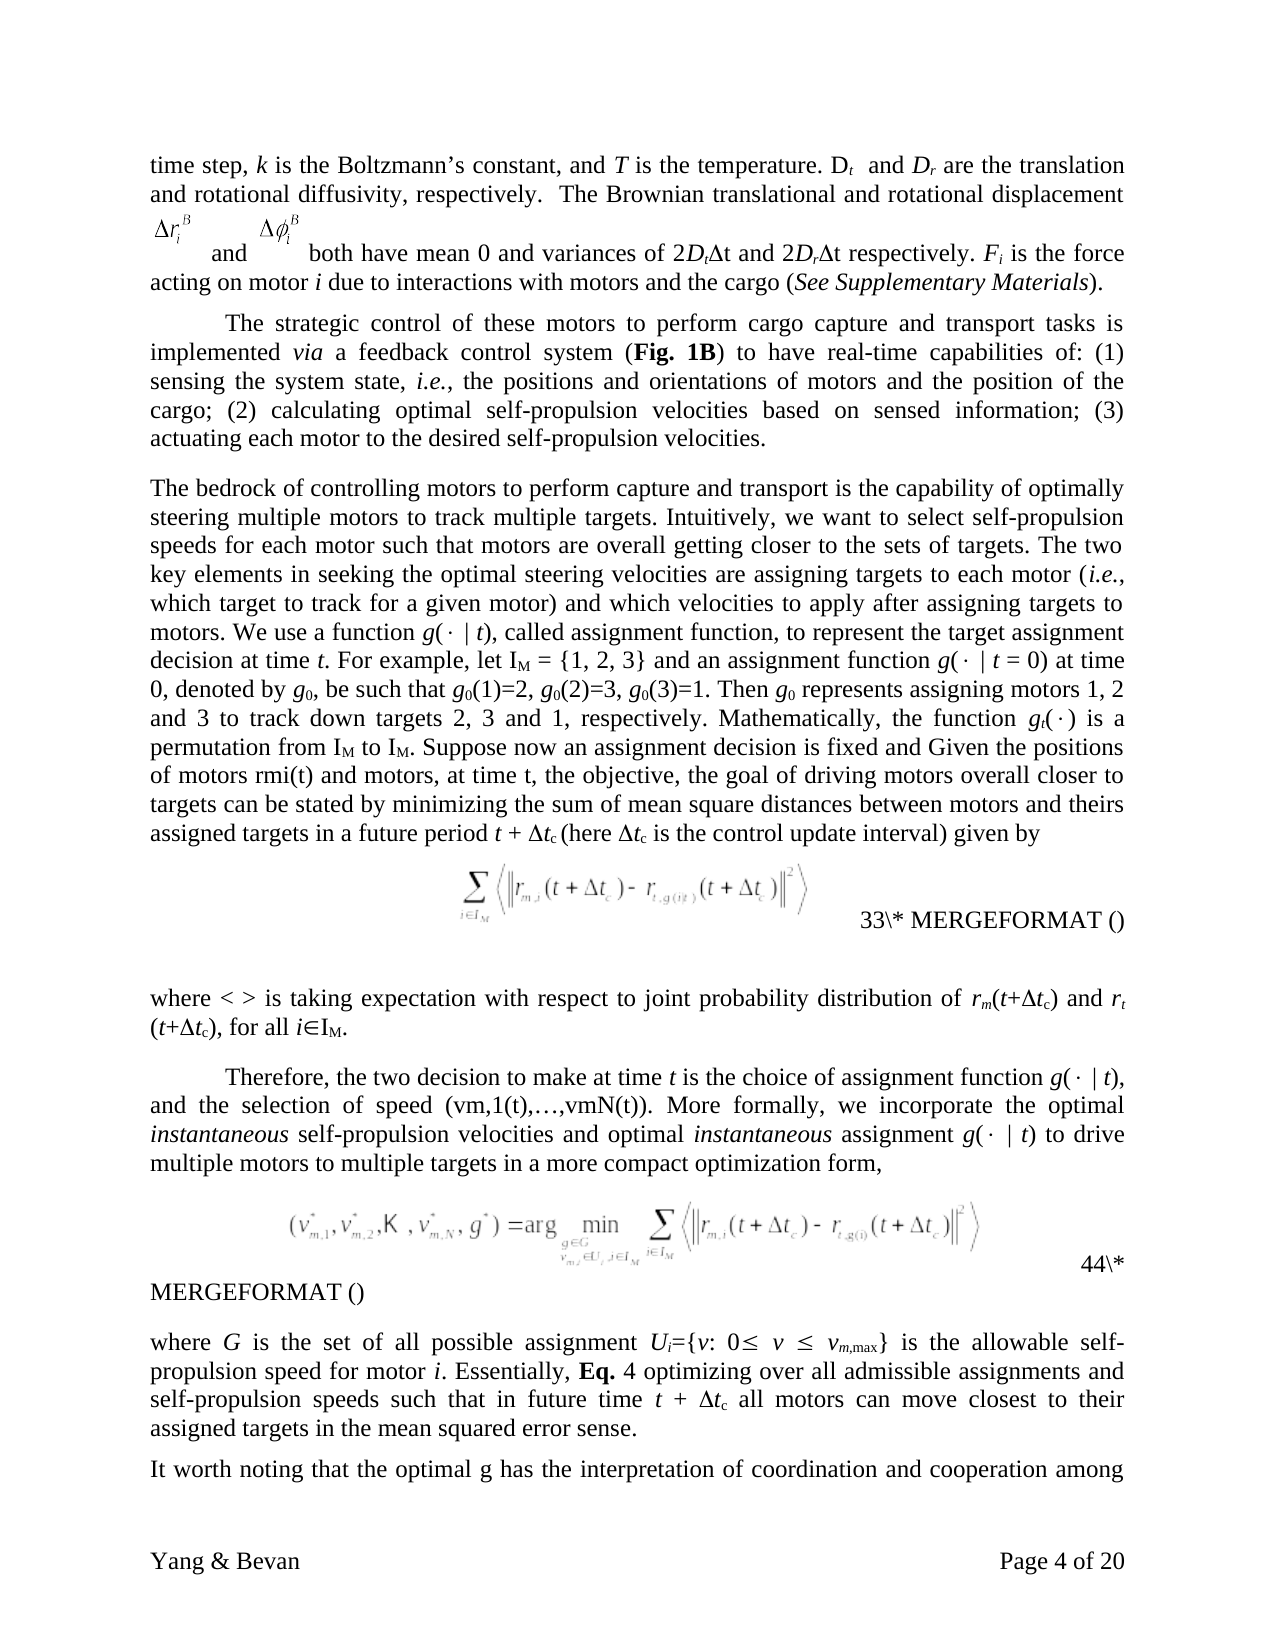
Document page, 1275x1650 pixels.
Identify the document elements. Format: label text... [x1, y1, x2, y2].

text Therefore, the two decision to make at time t is the choice of assignment function g( | t), and the selection of speed (vm,1(t),…,vmN(t)). More formally, we incorporate the optimal instantaneous self-propulsion velocities and optimal instantaneous assignment g( | t) to drive multiple motors to multiple targets in a more compact optimization form, [150, 1062, 1125, 1177]
text where G is the set of all possible assignment Ui={v: 0v vm,max} is the allowable self-propulsion speed for motor i. Essentially, Eq. optimizing over all admissible assignments and self-propulsion speeds such that in future time t + tc all motors can move closest to their assigned targets in the mean squared error sense. [150, 1327, 1125, 1442]
text The strategic control of these motors to perform cargo capture and transport tasks is implemented via a feedback control system (Fig. 1B) to have real-time capabilities of: (1) sensing the system state, i.e., the positions and orientations of motors and the position of the cargo; (2) calculating optimal self-propulsion velocities based on sensed information; (3) actuating each motor to the desired self-propulsion velocities. [150, 308, 1125, 452]
text where < > is taking expectation with respect to joint probability distribution of rm(t+tc) and rt (t+tc), for all iIM. [150, 983, 1125, 1041]
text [150, 1454, 1125, 1483]
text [150, 150, 1125, 296]
text The bedrock of controlling motors to perform capture and transport is the capability of optimally steering multiple motors to track multiple targets. Intuitively, we want to select self-propulsion speeds for each motor such that motors are overall getting closer to the sets of targets. The two key elements in seeking the optimal steering velocities are assigning targets to each motor (i.e., which target to track for a given motor) and which velocities to apply after assigning targets to motors. We use a function g( | t), called assignment function, to represent the target assignment decision at time t. For example, let IM = {1, 2, 3} and an assignment function g( | t = 0) at time 0, denoted by g0, be such that g0(1)=2, g0(2)=3, g0(3)=1. Then g0 represents assigning motors 1, 2 and 3 to track down targets 2, 3 and 1, respectively. Mathematically, the function gt() is a permutation from IM to IM. Suppose now an assignment decision is fixed and Given the positions of motors rmi(t) and motors, at time t, the objective, the goal of driving motors overall closer to targets can be stated by minimizing the sum of mean square distances between motors and theirs assigned targets in a future period t + tc (here tc is the control update interval) given by [150, 473, 1125, 847]
